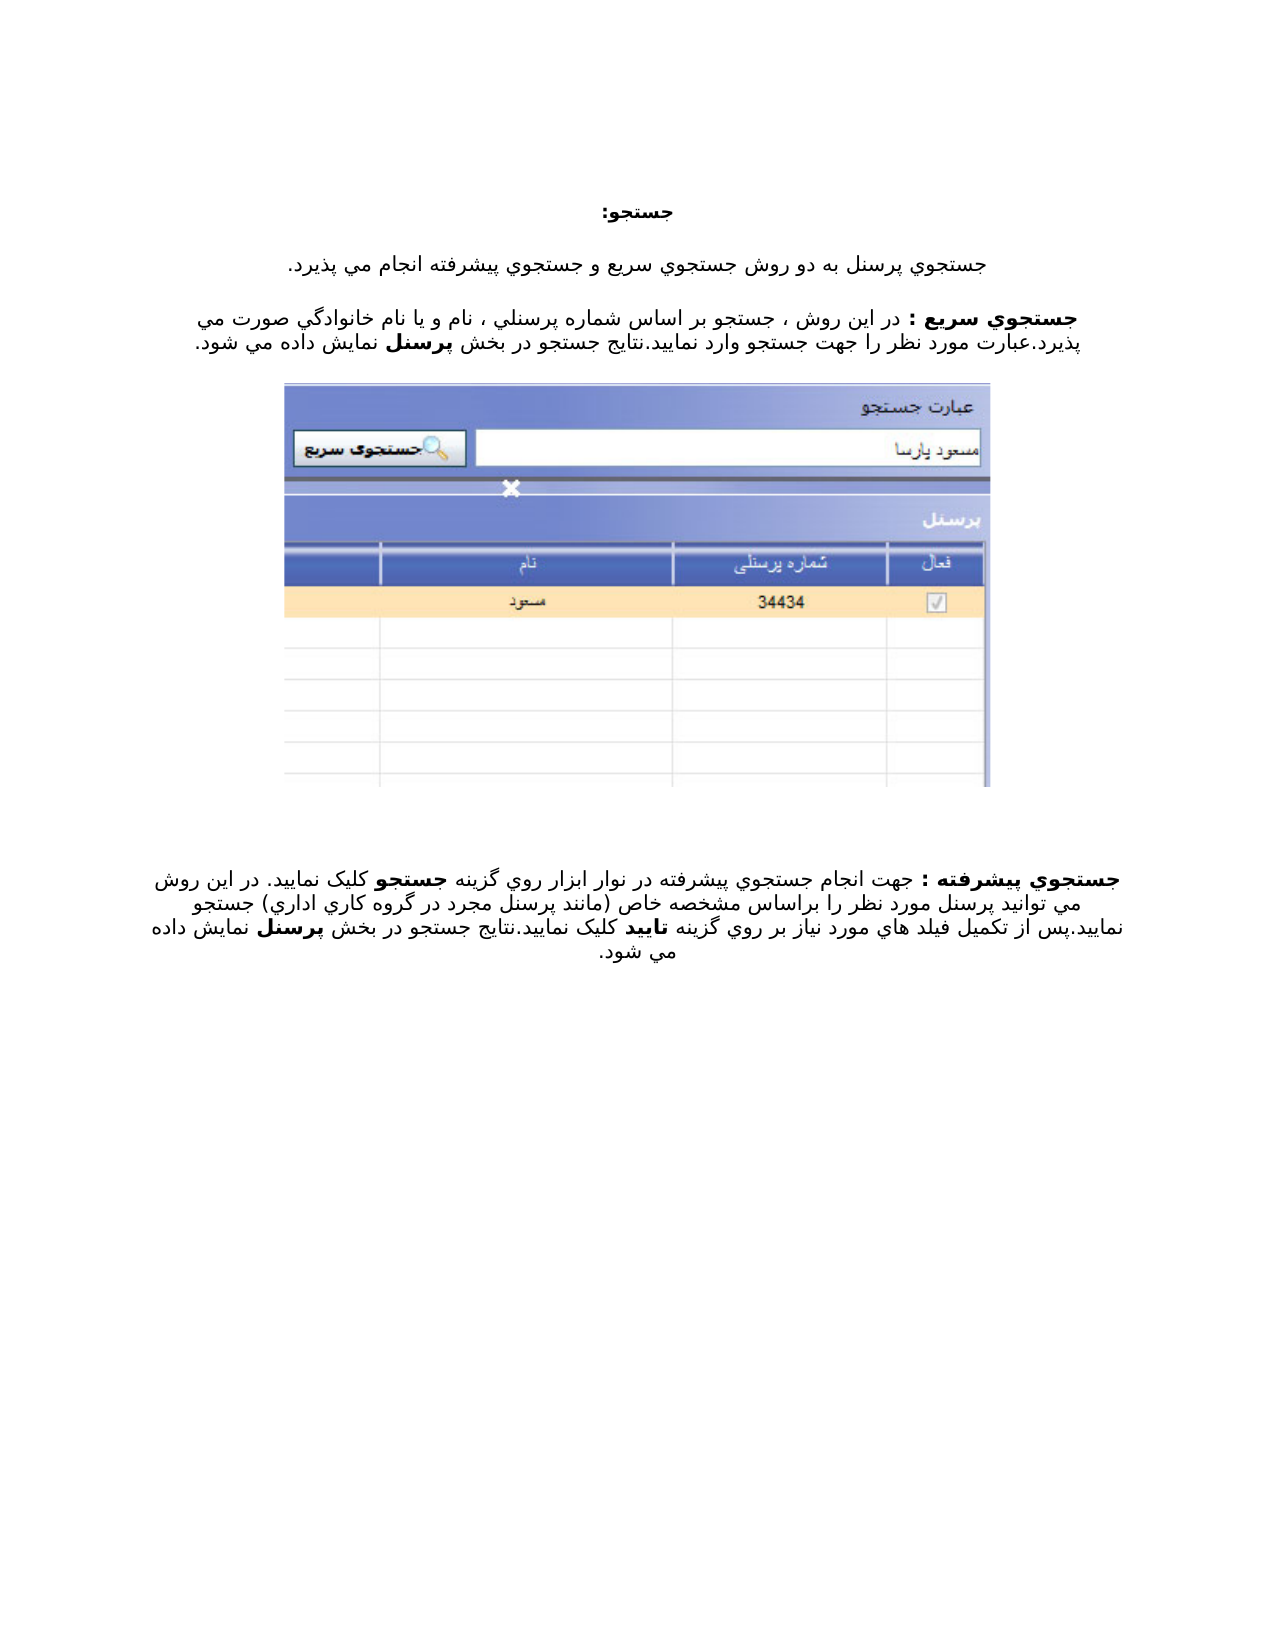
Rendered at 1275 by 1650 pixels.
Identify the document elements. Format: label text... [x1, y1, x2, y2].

text جستجوي پيشرفته : جهت انجام جستجوي پيشرفته در نوار ابزار روي گزينه جستجو کليک نماييد. در اين روش مي توانيد پرسنل مورد نظر را براساس مشخصه خاص (مانند پرسنل مجرد در گروه کاري اداري) جستجو نماييد.پس از تکميل فيلد هاي مورد نياز بر روي گزينه تاييد کليک نماييد.نتايج جستجو در بخش پرسنل نمايش داده مي شود. [150, 867, 1125, 964]
picture [284, 383, 991, 787]
text جستجو: [150, 201, 1125, 223]
text جستجوي پرسنل به دو روش جستجوي سريع و جستجوي پيشرفته انجام مي پذيرد. [150, 252, 1125, 276]
text جستجوي سريع : در اين روش ، جستجو بر اساس شماره پرسنلي ، نام و يا نام خانوادگي صورت مي پذيرد.عبارت مورد نظر را جهت جستجو وارد نماييد.نتايج جستجو در بخش پرسنل نمايش داده مي شود. [150, 306, 1125, 354]
